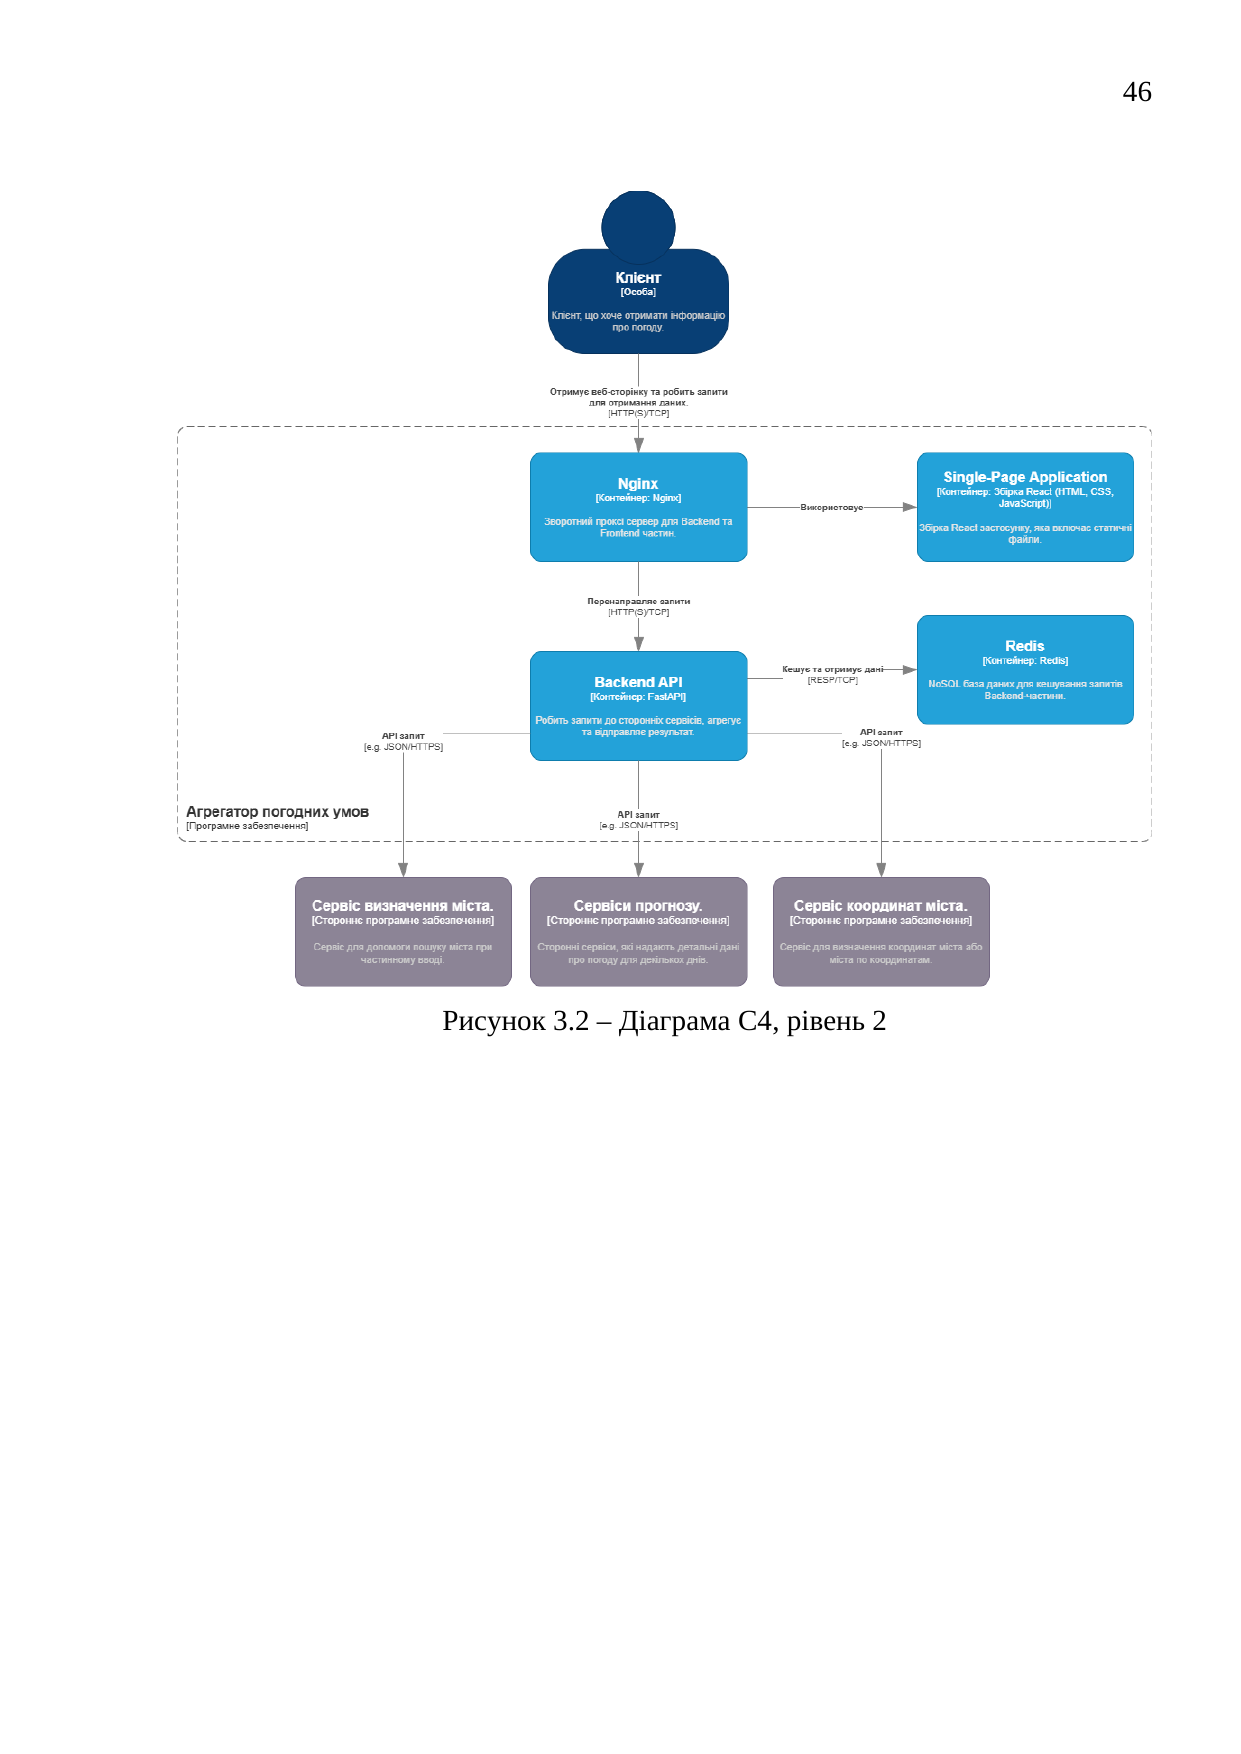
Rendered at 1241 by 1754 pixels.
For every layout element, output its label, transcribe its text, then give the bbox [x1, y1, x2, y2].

picture [177, 191, 1152, 987]
text Рисунок 3.2 – Діаграма C4, рівень 2 [177, 1003, 1152, 1036]
